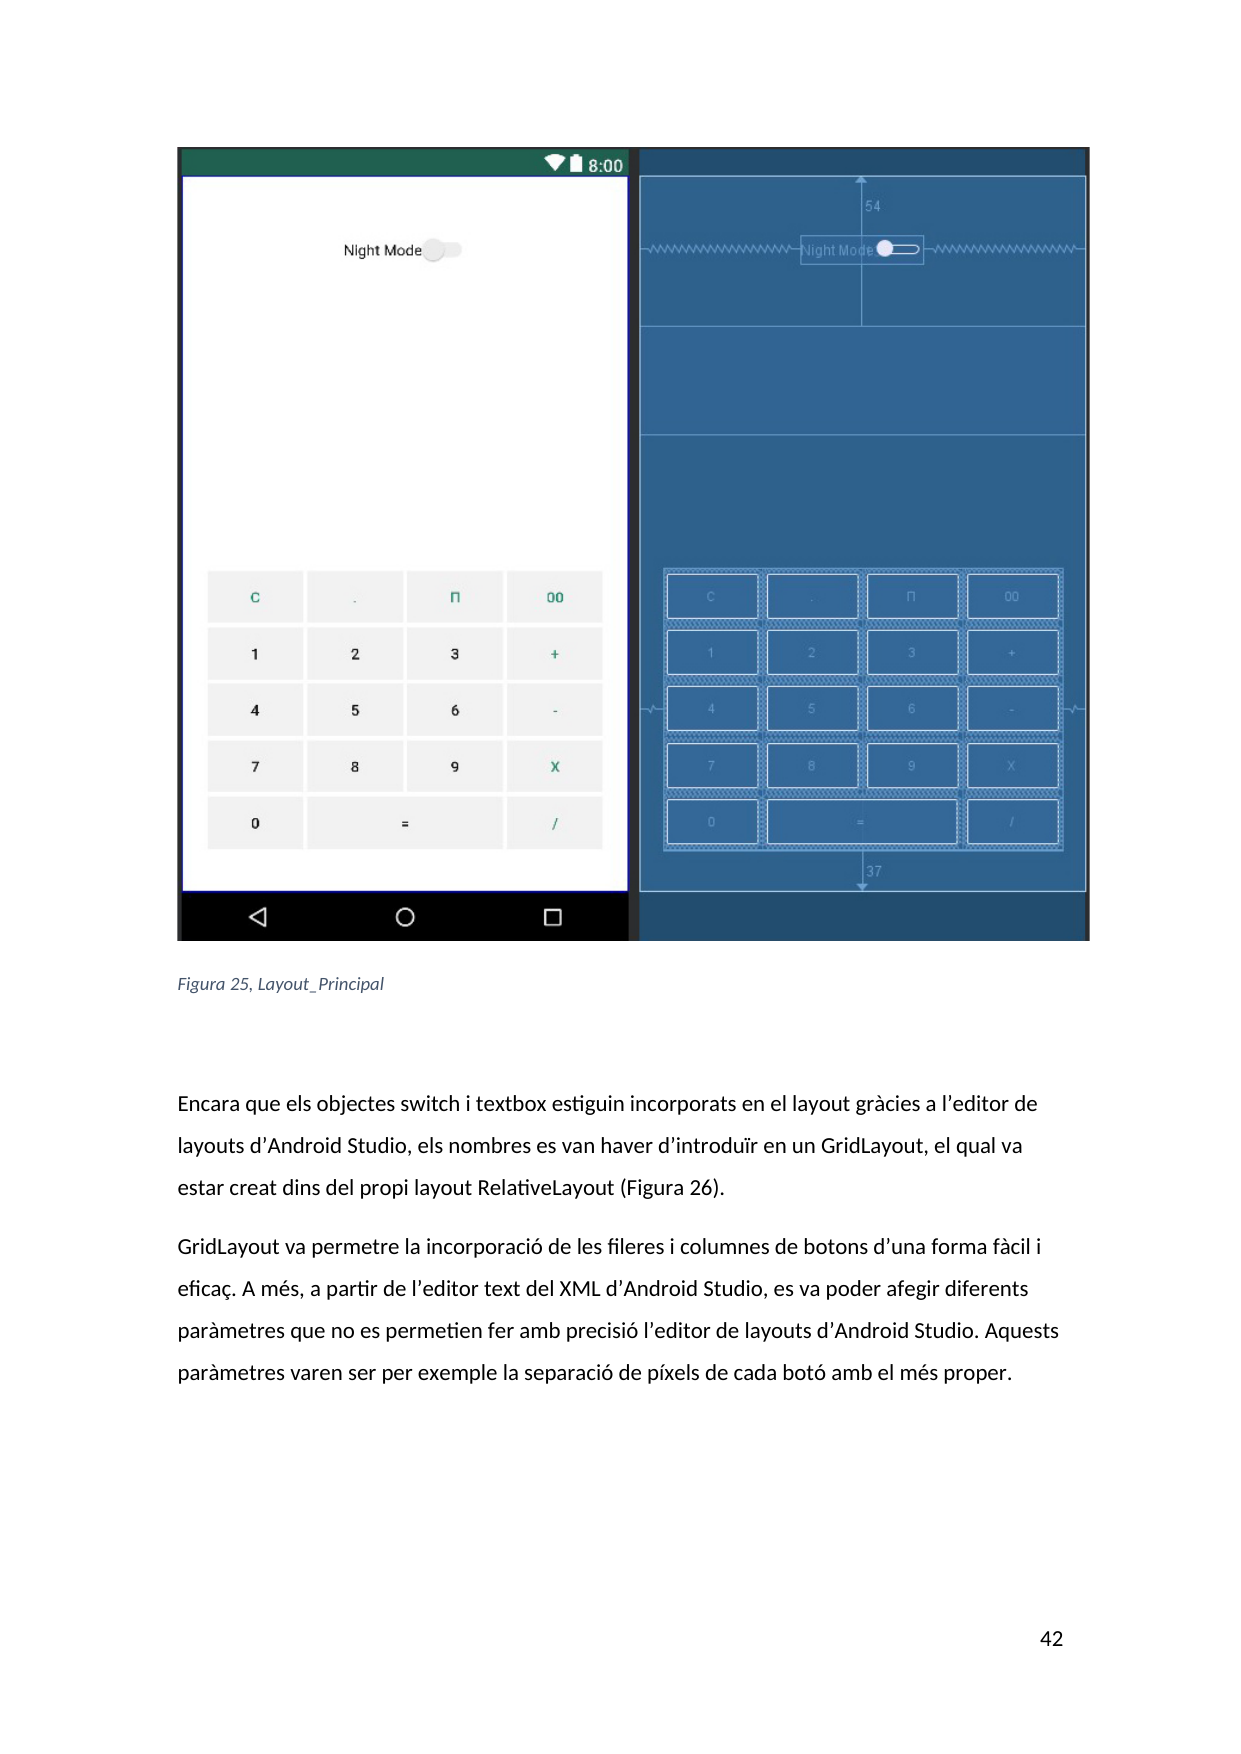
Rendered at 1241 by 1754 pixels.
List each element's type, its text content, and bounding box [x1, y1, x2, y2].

text GridLayout va permetre la incorporació de les fileres i columnes de botons d’una forma fàcil i eficaç. A més, a partir de l’editor text del XML d’Android Studio, es va poder afegir diferents paràmetres que no es permetien fer amb precisió l’editor de layouts d’Android Studio. Aquests paràmetres varen ser per exemple la separació de píxels de cada botó amb el més proper. [177, 1232, 1063, 1386]
text Encara que els objectes switch i textbox estiguin incorporats en el layout gràcies a l’editor de layouts d’Android Studio, els nombres es van haver d’introduïr en un GridLayout, el qual va estar creat dins del propi layout RelativeLayout (Figura 26). [177, 1089, 1063, 1201]
text Figura 25, Layout_Principal [177, 972, 1063, 994]
picture [177, 147, 1090, 941]
